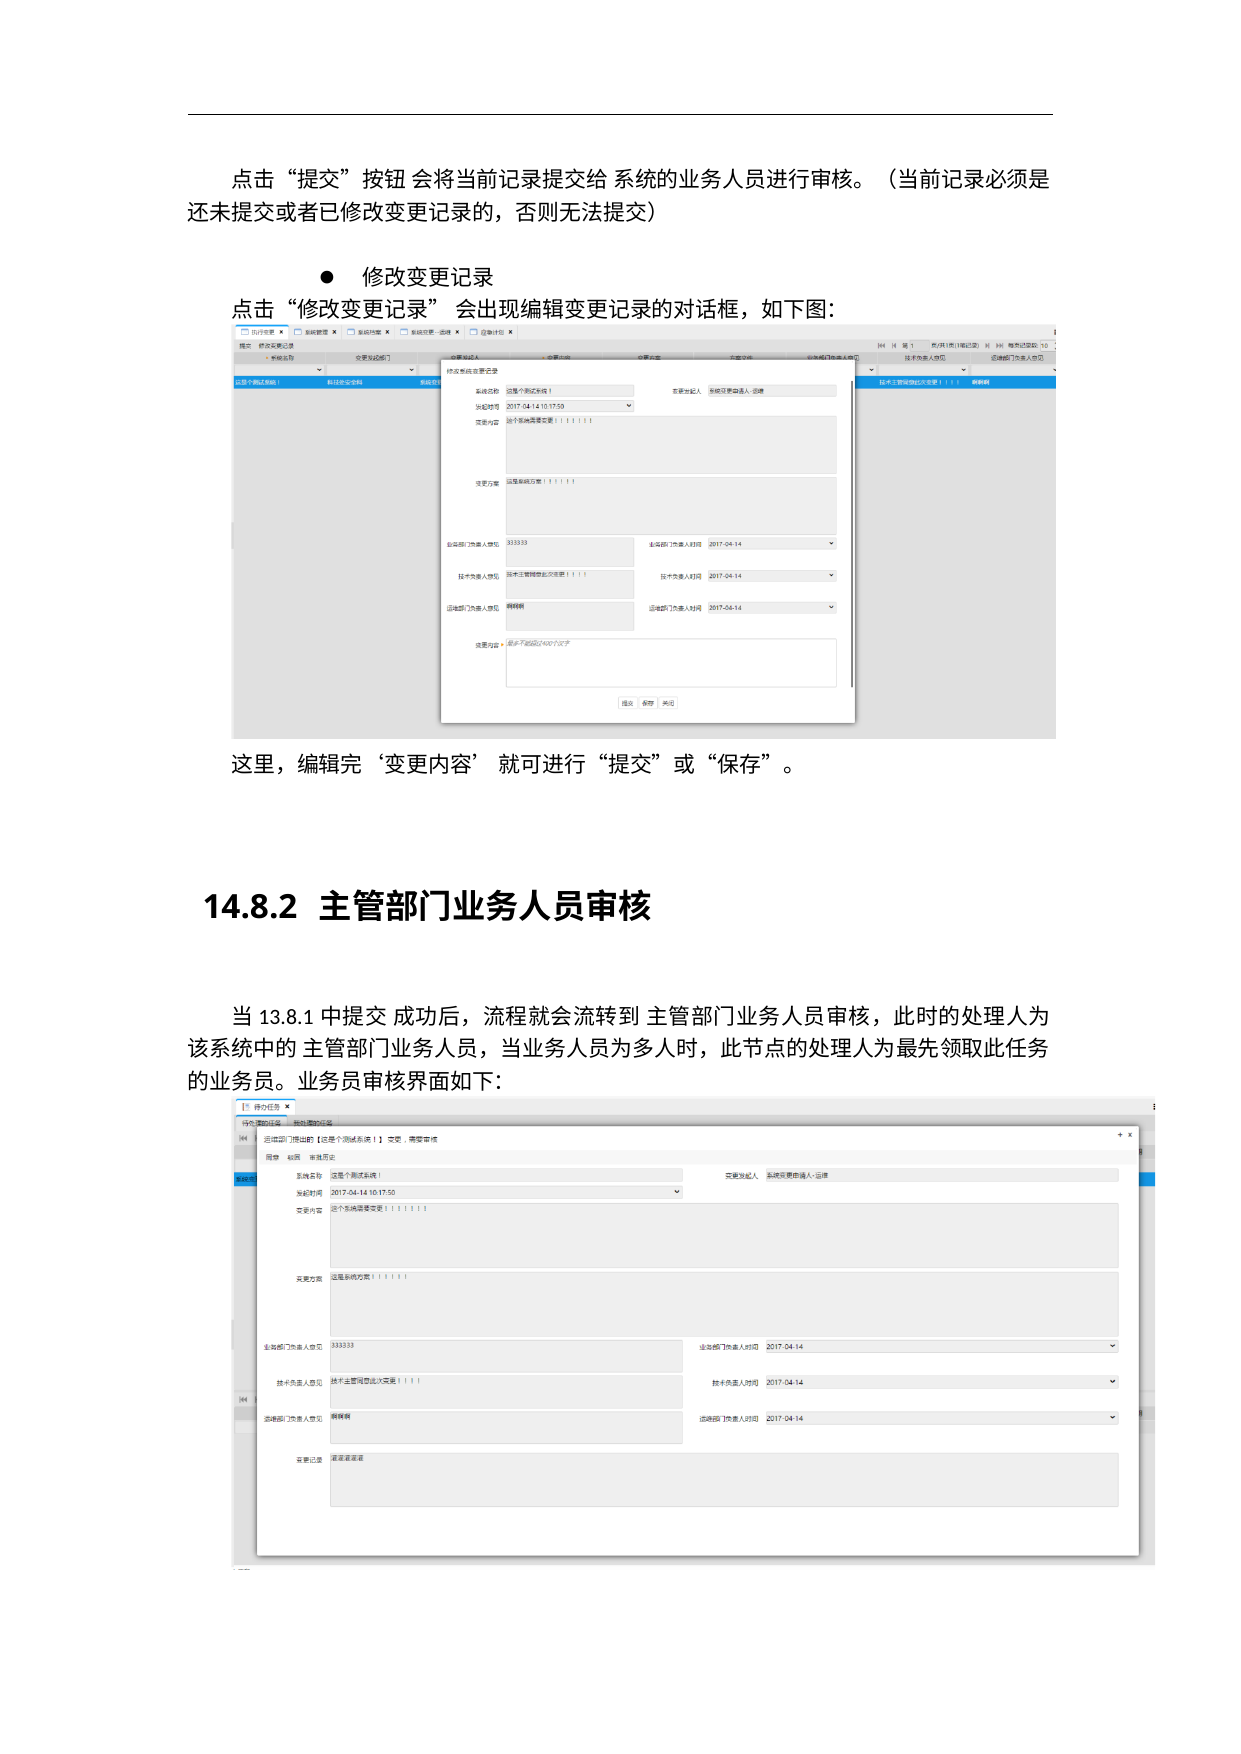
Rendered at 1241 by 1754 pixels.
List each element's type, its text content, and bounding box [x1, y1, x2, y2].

text 点击“修改变更记录” 会出现编辑变更记录的对话框，如下图： [187, 292, 1053, 324]
text 这里，编辑完‘变更内容’ 就可进行“提交”或“保存”。 [187, 747, 1053, 779]
list 修改变更记录 [319, 259, 1053, 292]
subtitle 主管部门业务人员审核 [202, 872, 1053, 937]
text 当13.8.1 中提交 成功后，流程就会流转到 主管部门业务人员审核，此时的处理人为 该系统中的 主管部门业务人员，当业务人员为多人时，此节点的处理人为最先领取此任务的业务员。业务员审核界面如下： [187, 998, 1053, 1096]
picture [231, 324, 1056, 739]
picture [231, 1096, 1155, 1570]
text 点击“提交”按钮 会将当前记录提交给 系统的业务人员进行审核。（当前记录必须是还未提交或者已修改变更记录的，否则无法提交） [187, 162, 1053, 227]
